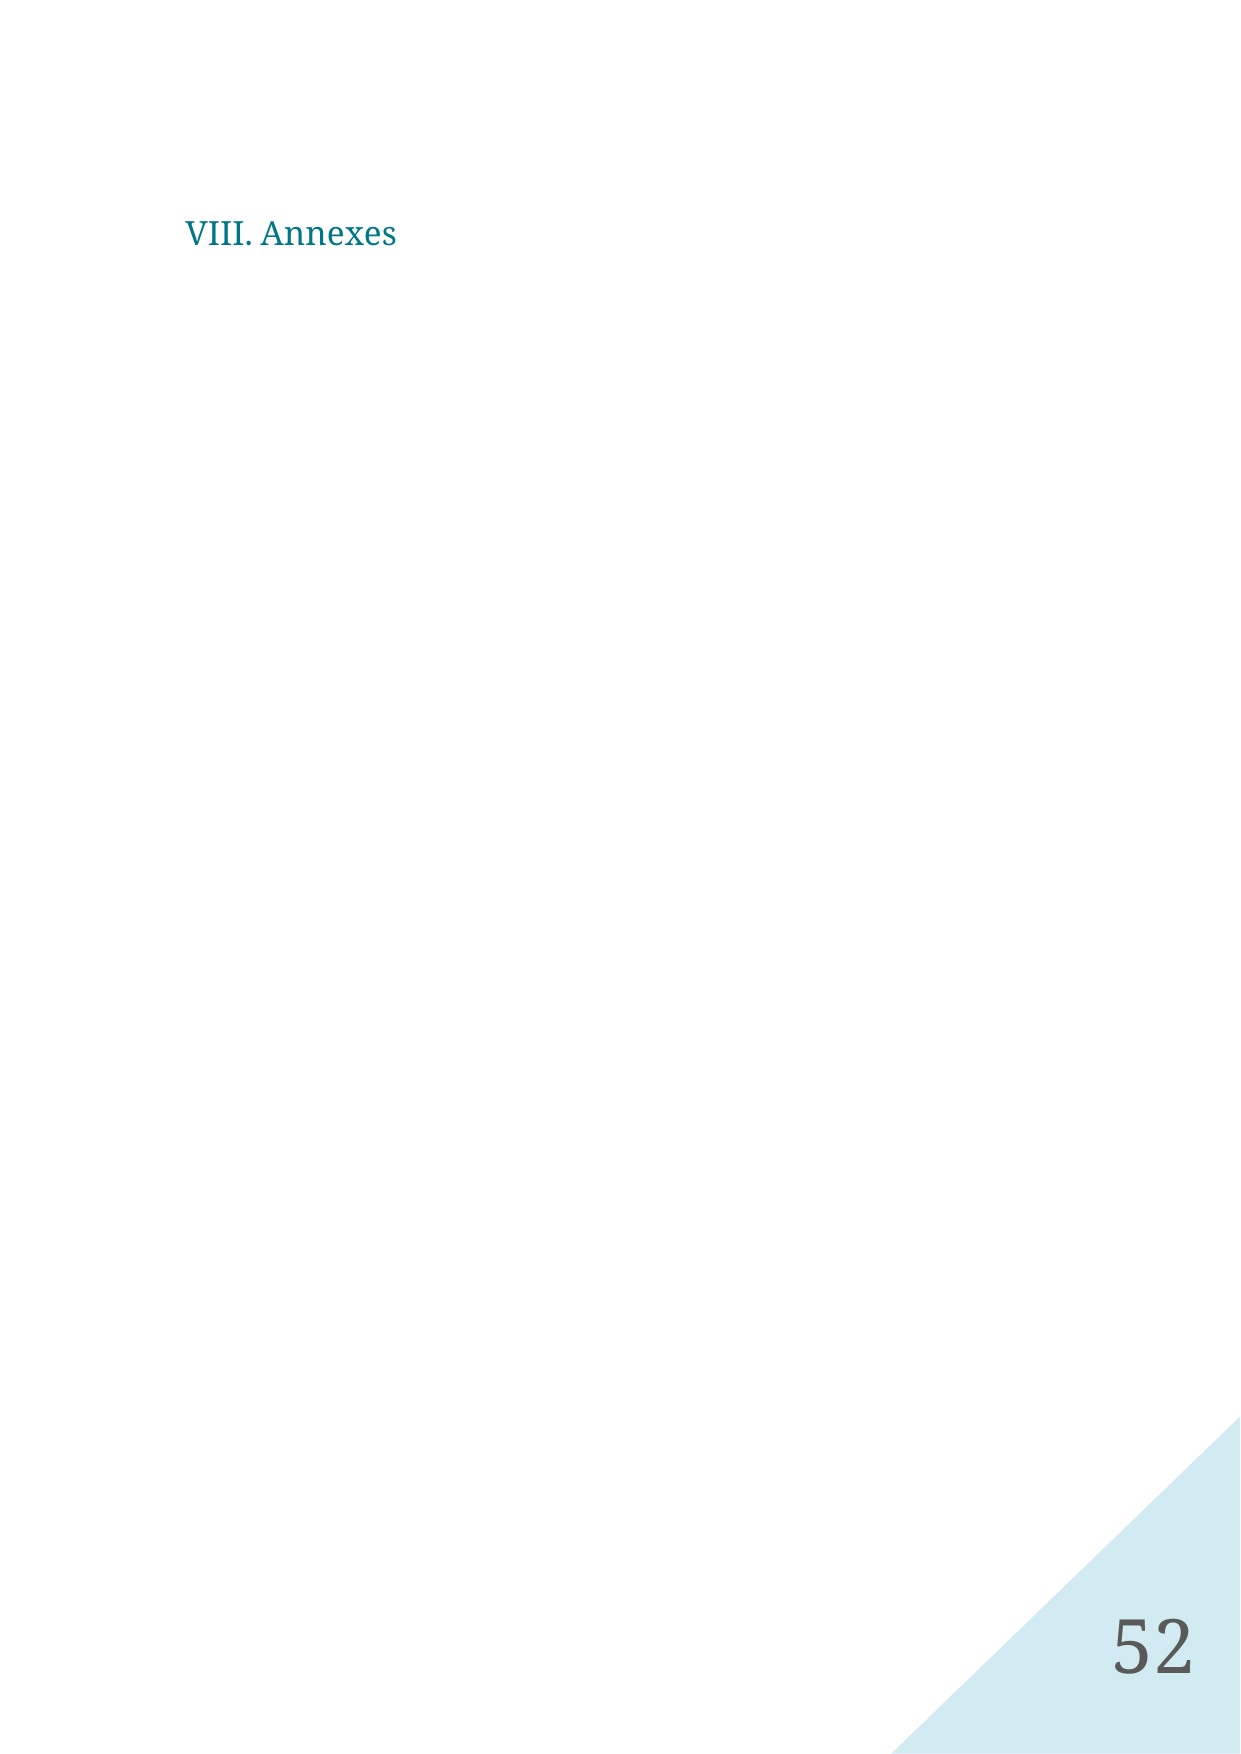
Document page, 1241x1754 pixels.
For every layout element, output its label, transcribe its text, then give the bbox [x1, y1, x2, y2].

subtitle Annexes [185, 210, 1093, 256]
